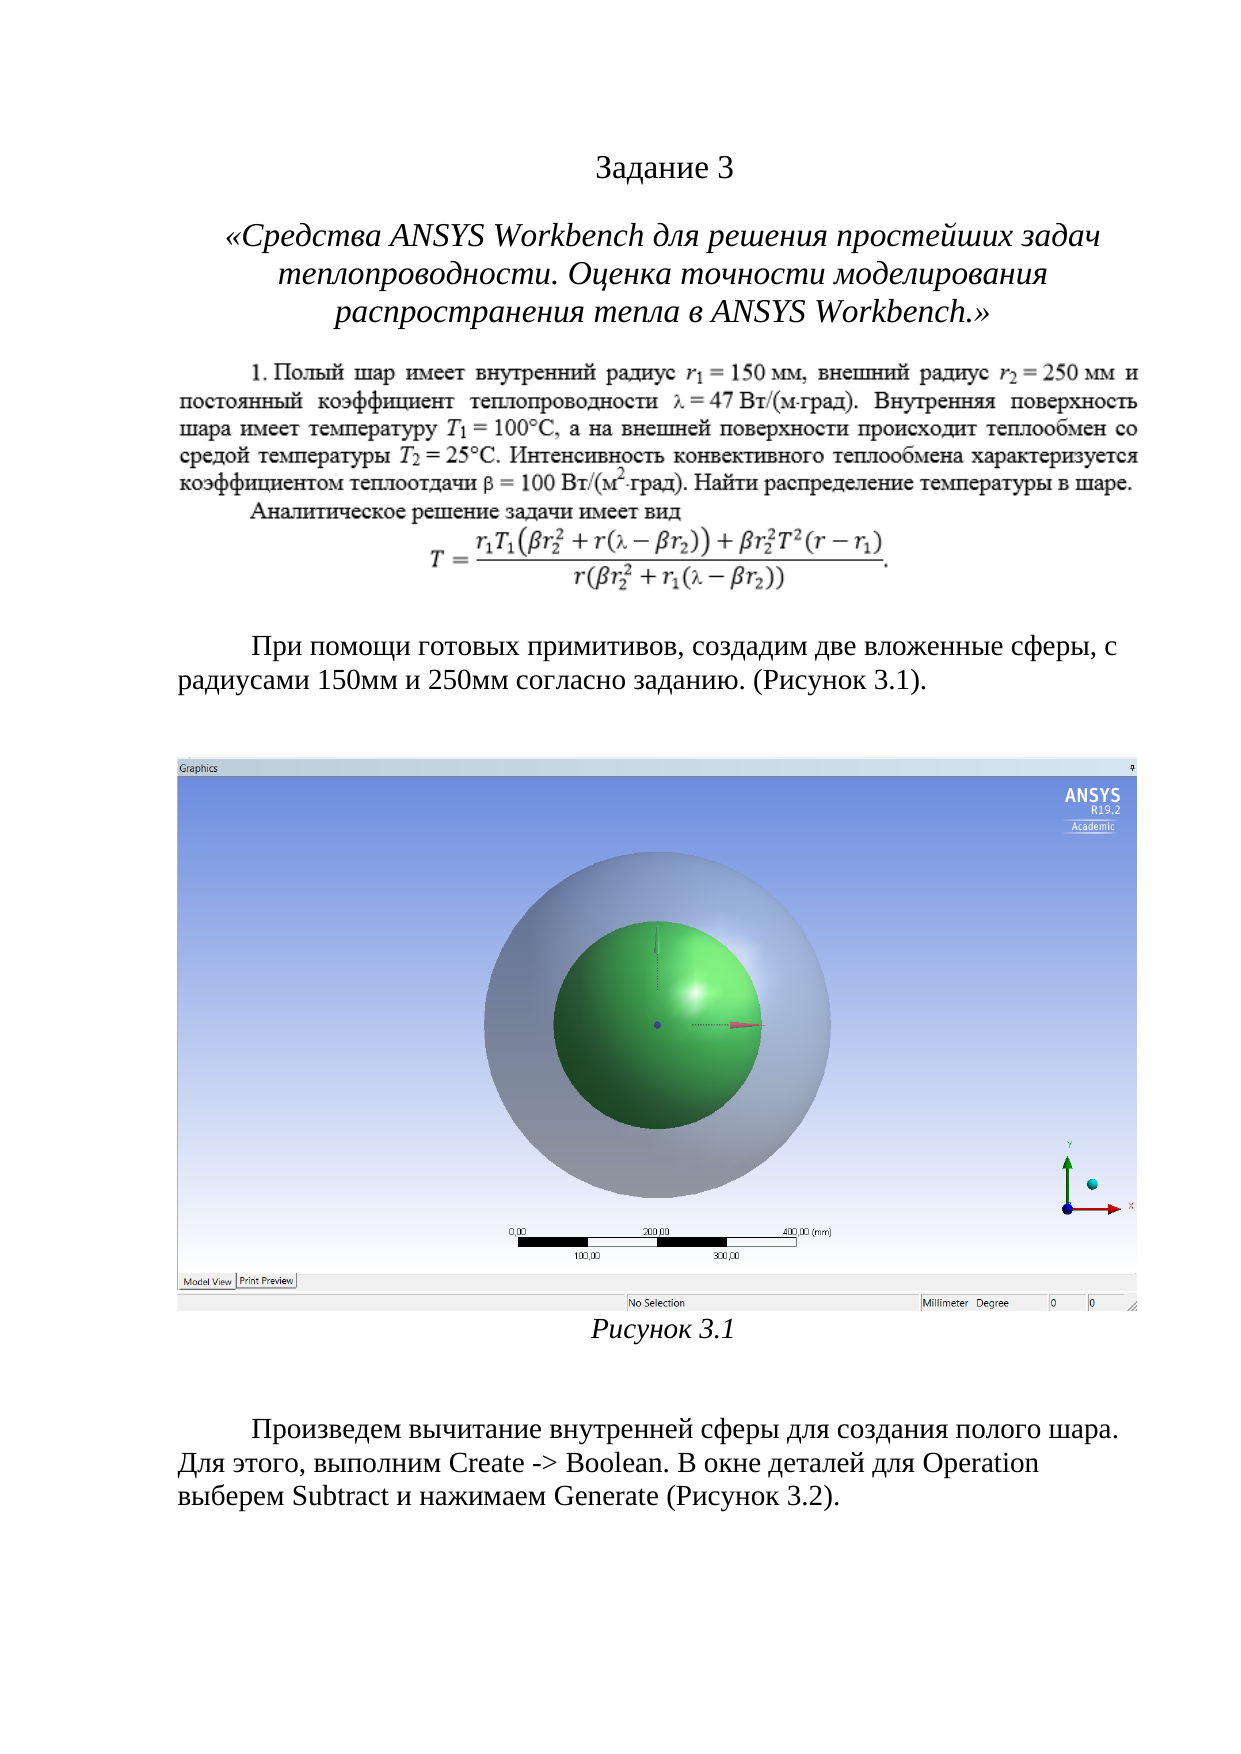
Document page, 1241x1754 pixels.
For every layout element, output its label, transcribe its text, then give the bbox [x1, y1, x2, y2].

text Рисунок 3.1 [177, 1311, 1152, 1344]
picture [177, 757, 1138, 1311]
text Произведем вычитание внутренней сферы для создания полого шара. Для этого, выполним Create -> Boolean. В окне деталей для Operation выберем Subtract и нажимаем Generate (Рисунок 3.2). [177, 1411, 1152, 1512]
text «Средства ANSYS Workbench для решения простейших задач теплопроводности. Оценка точности моделирования распространения тепла в ANSYS Workbench.» [177, 215, 1152, 330]
picture [177, 358, 1152, 595]
text Задание 3 [177, 147, 1152, 186]
text При помощи готовых примитивов, создадим две вложенные сферы, с радиусами 150мм и 250мм согласно заданию. (Рисунок 3.1). [177, 628, 1152, 695]
